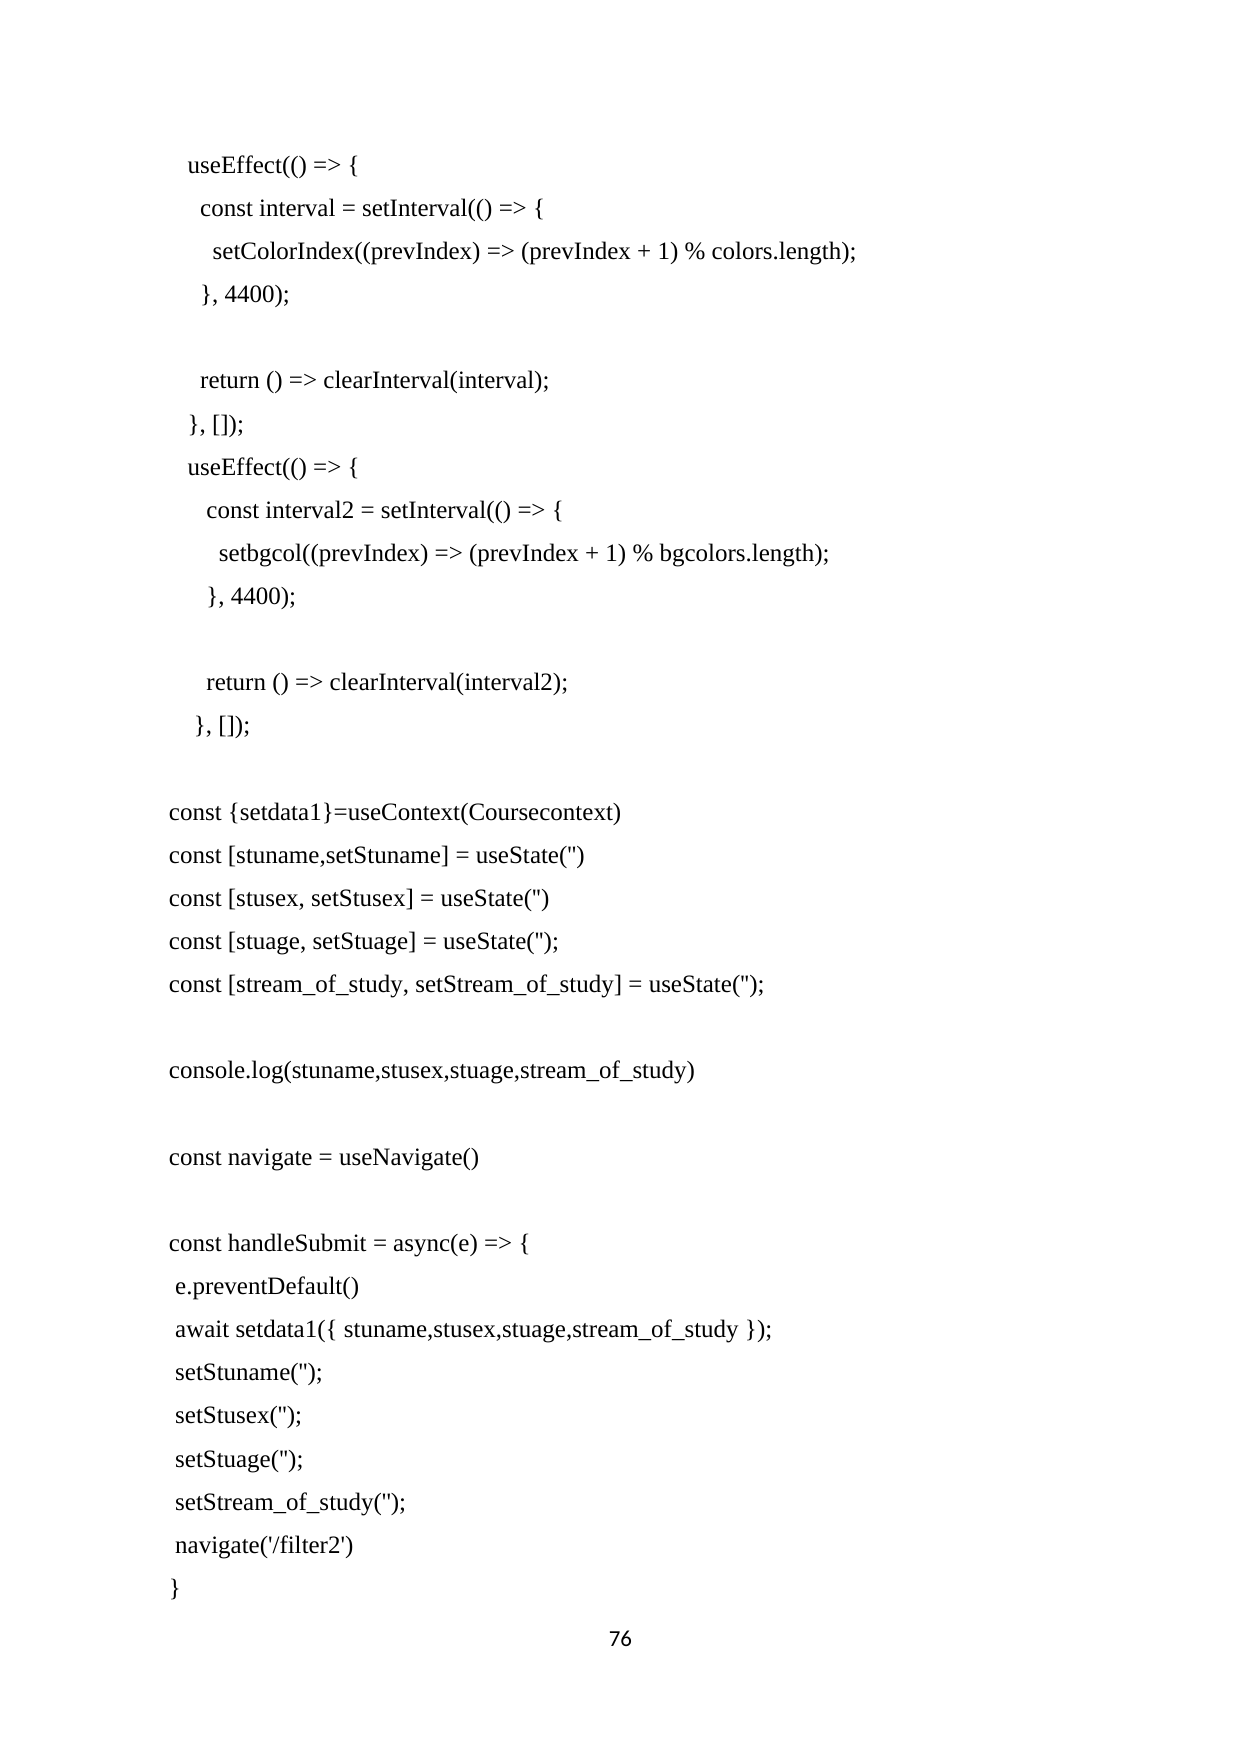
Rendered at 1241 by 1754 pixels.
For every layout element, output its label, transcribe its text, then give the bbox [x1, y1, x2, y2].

text const [stream_of_study, setStream_of_study] = useState(''); [150, 969, 1090, 998]
text useEffect(() => { [150, 452, 1090, 481]
text console.log(stuname,stusex,stuage,stream_of_study) [150, 1056, 1090, 1084]
text return () => clearInterval(interval2); [150, 667, 1090, 696]
text setColorIndex((prevIndex) => (prevIndex + 1) % colors.length); [150, 236, 1090, 265]
text const navigate = useNavigate() [150, 1142, 1090, 1171]
text navigate('/filter2') [150, 1530, 1090, 1559]
text setStuage(''); [150, 1444, 1090, 1472]
text setbgcol((prevIndex) => (prevIndex + 1) % bgcolors.length); [150, 538, 1090, 567]
text } [150, 1573, 1090, 1602]
text }, 4400); [150, 279, 1090, 308]
text }, []); [150, 711, 1090, 739]
text const [stuage, setStuage] = useState(''); [150, 926, 1090, 955]
text const {setdata1}=useContext(Coursecontext) [150, 797, 1090, 826]
text }, []); [150, 409, 1090, 437]
text const [stusex, setStusex] = useState('') [150, 883, 1090, 912]
text const interval = setInterval(() => { [150, 193, 1090, 222]
text return () => clearInterval(interval); [150, 366, 1090, 394]
text setStuname(''); [150, 1357, 1090, 1386]
text useEffect(() => { [150, 150, 1090, 179]
text const interval2 = setInterval(() => { [150, 495, 1090, 524]
text await setdata1({ stuname,stusex,stuage,stream_of_study }); [150, 1314, 1090, 1343]
text setStusex(''); [150, 1401, 1090, 1429]
text }, 4400); [150, 581, 1090, 610]
text e.preventDefault() [150, 1271, 1090, 1300]
text const [stuname,setStuname] = useState('') [150, 840, 1090, 869]
text const handleSubmit = async(e) => { [150, 1228, 1090, 1257]
text setStream_of_study(''); [150, 1487, 1090, 1516]
